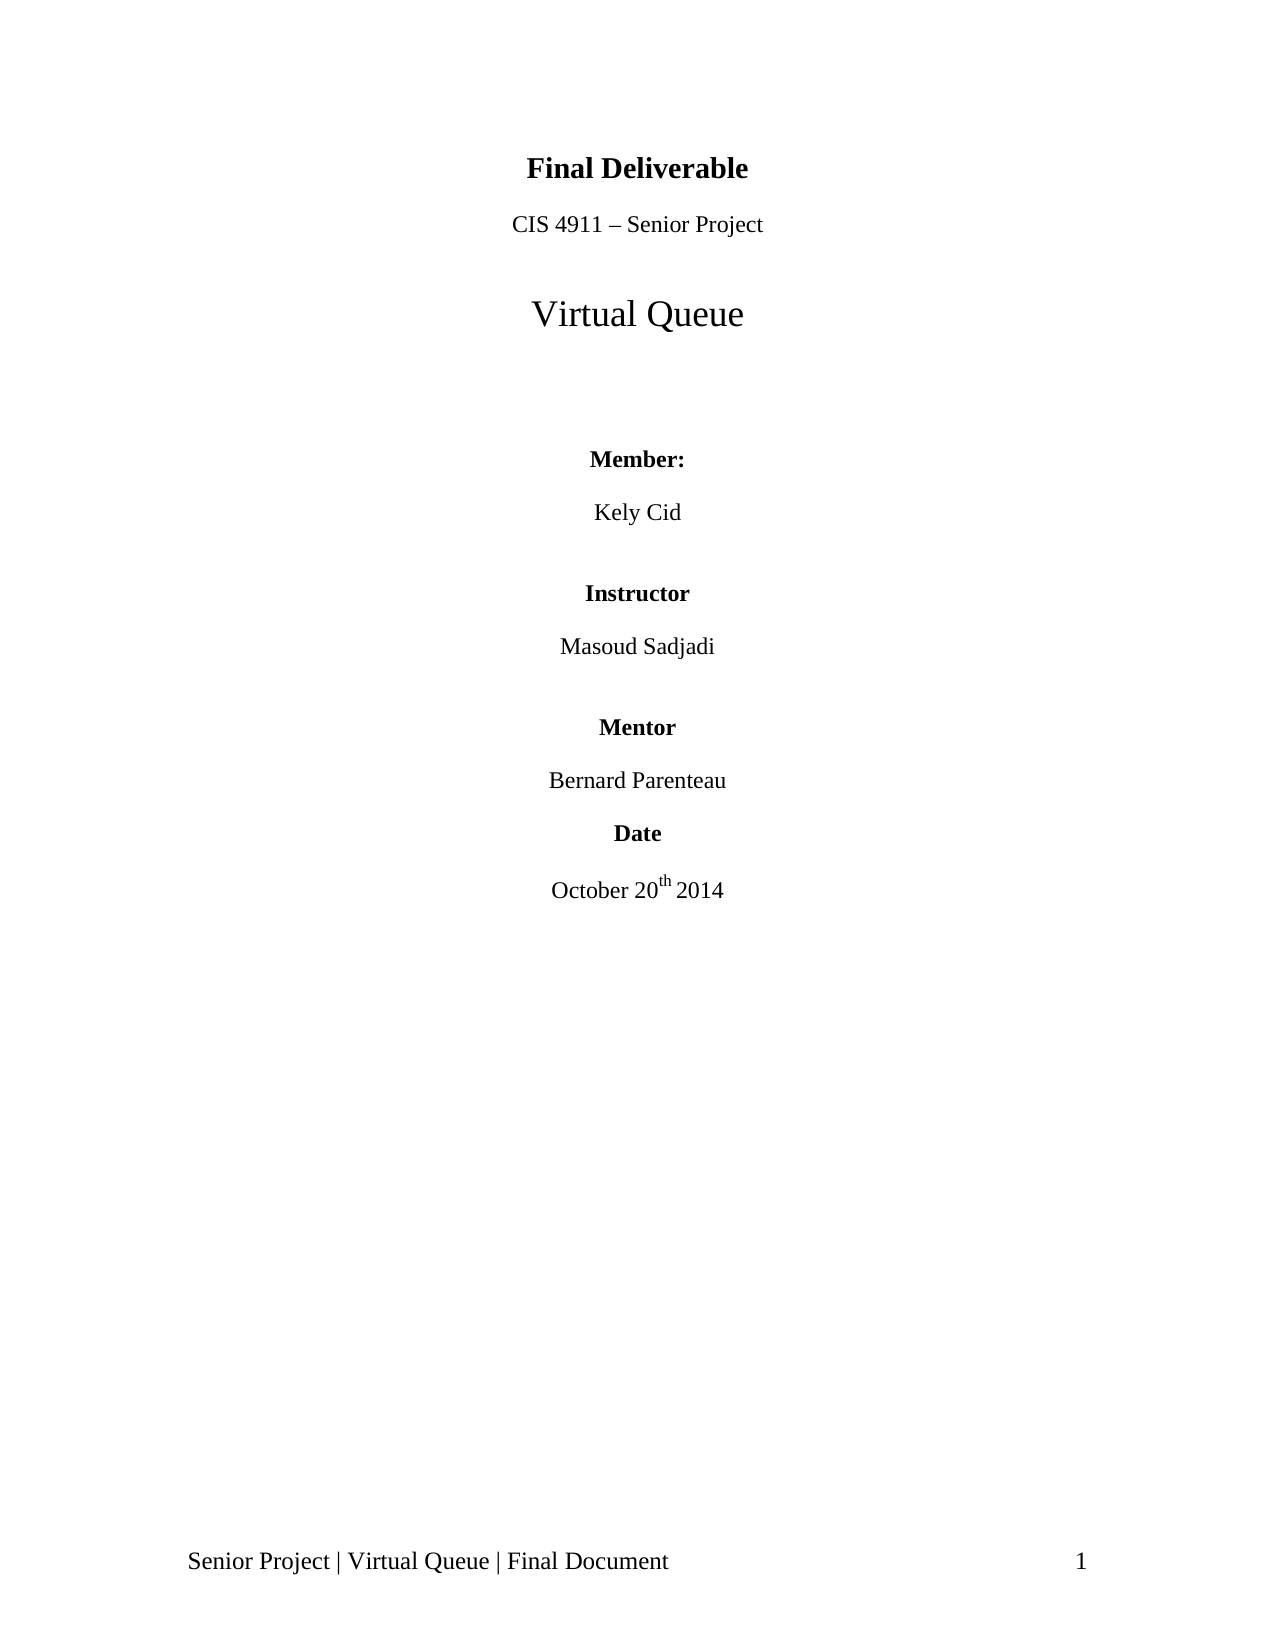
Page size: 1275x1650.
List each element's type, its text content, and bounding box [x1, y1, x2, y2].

text Final Deliverable [187, 150, 1087, 185]
text Bernard Parenteau [187, 766, 1087, 793]
text Virtual Queue [187, 291, 1087, 334]
text Date [187, 818, 1087, 846]
text Member: [187, 445, 1087, 473]
text Mentor [187, 713, 1087, 741]
text Masoud Sadjadi [187, 632, 1087, 659]
text Kely Cid [187, 498, 1087, 526]
text CIS 4911 – Senior Project [187, 210, 1087, 237]
text October 20th 2014 [187, 871, 1087, 905]
text Instructor [187, 579, 1087, 607]
